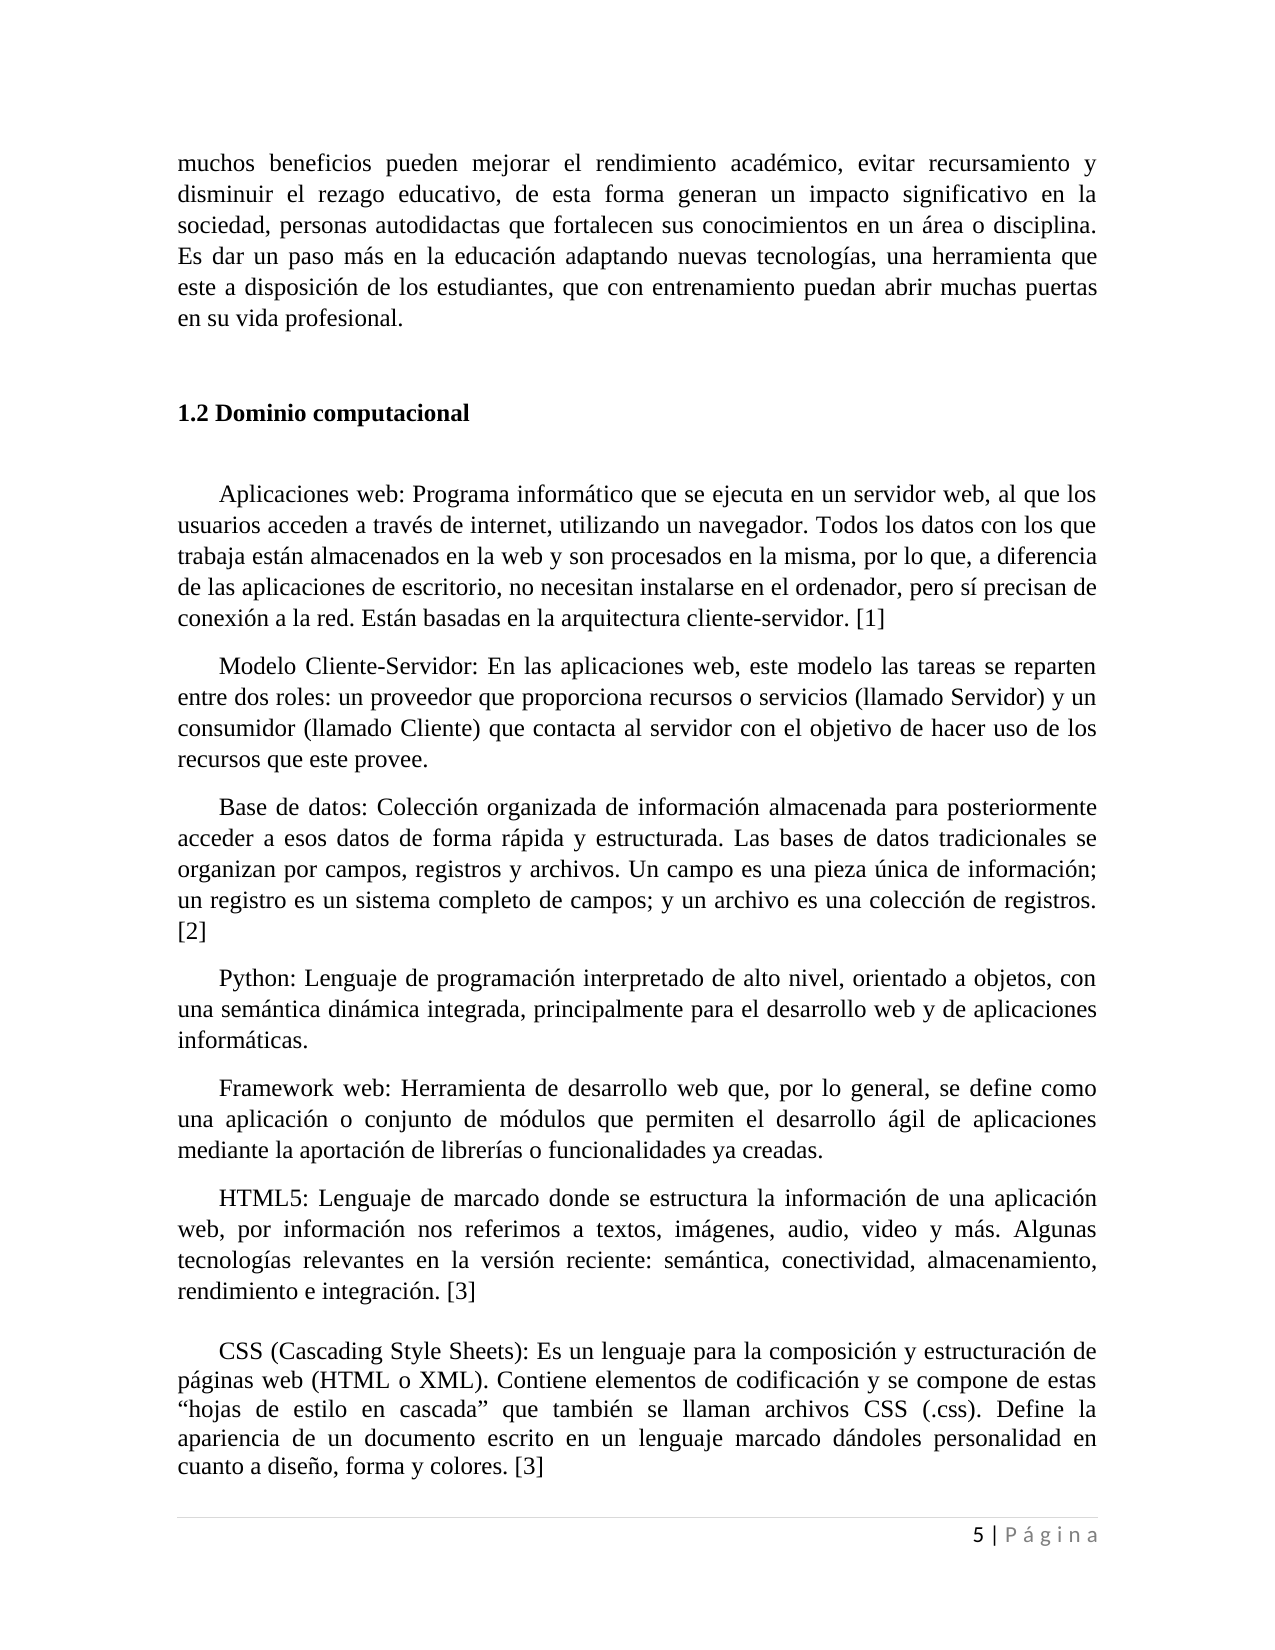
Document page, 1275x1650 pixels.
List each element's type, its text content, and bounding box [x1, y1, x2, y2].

text HTML5: Lenguaje de marcado donde se estructura la información de una aplicación web, por información nos referimos a textos, imágenes, audio, video y más. Algunas tecnologías relevantes en la versión reciente: semántica, conectividad, almacenamiento, rendimiento e integración. [3] [177, 1183, 1098, 1305]
text Python: Lenguaje de programación interpretado de alto nivel, orientado a objetos, con una semántica dinámica integrada, principalmente para el desarrollo web y de aplicaciones informáticas. [177, 963, 1098, 1054]
text Base de datos: Colección organizada de información almacenada para posteriormente acceder a esos datos de forma rápida y estructurada. Las bases de datos tradicionales se organizan por campos, registros y archivos. Un campo es una pieza única de información; un registro es un sistema completo de campos; y un archivo es una colección de registros. [2] [177, 792, 1098, 944]
subtitle 1.2 Dominio computacional [177, 398, 1098, 427]
text Framework web: Herramienta de desarrollo web que, por lo general, se define como una aplicación o conjunto de módulos que permiten el desarrollo ágil de aplicaciones mediante la aportación de librerías o funcionalidades ya creadas. [177, 1073, 1098, 1164]
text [177, 148, 1098, 332]
text Modelo Cliente-Servidor: En las aplicaciones web, este modelo las tareas se reparten entre dos roles: un proveedor que proporciona recursos o servicios (llamado Servidor) y un consumidor (llamado Cliente) que contacta al servidor con el objetivo de hacer uso de los recursos que este provee. [177, 651, 1098, 773]
text Aplicaciones web: Programa informático que se ejecuta en un servidor web, al que los usuarios acceden a través de internet, utilizando un navegador. Todos los datos con los que trabaja están almacenados en la web y son procesados en la misma, por lo que, a diferencia de las aplicaciones de escritorio, no necesitan instalarse en el ordenador, pero sí precisan de conexión a la red. Están basadas en la arquitectura cliente-servidor. [1] [177, 479, 1098, 632]
text CSS (Cascading Style Sheets): Es un lenguaje para la composición y estructuración de páginas web (HTML o XML). Contiene elementos de codificación y se compone de estas “hojas de estilo en cascada” que también se llaman archivos CSS (.css). Define la apariencia de un documento escrito en un lenguaje marcado dándoles personalidad en cuanto a diseño, forma y colores. [3] [177, 1336, 1098, 1480]
